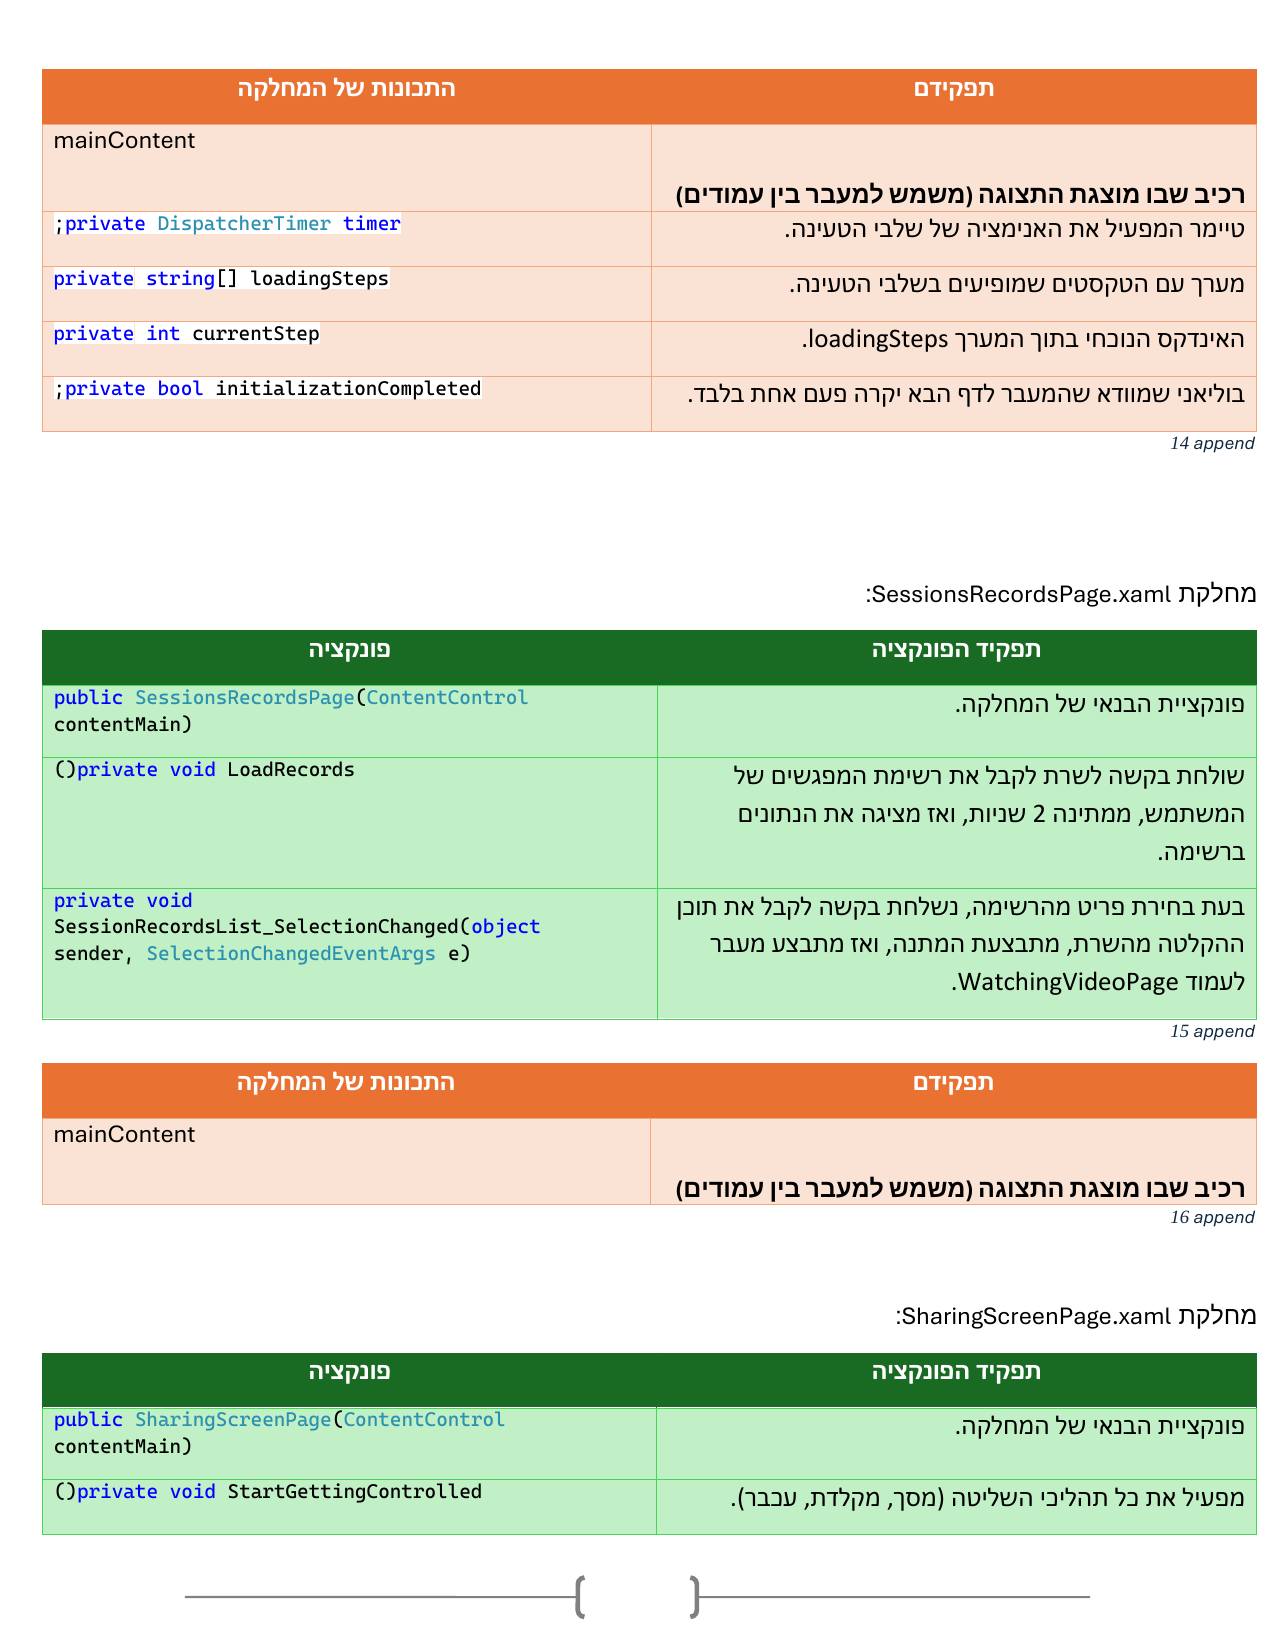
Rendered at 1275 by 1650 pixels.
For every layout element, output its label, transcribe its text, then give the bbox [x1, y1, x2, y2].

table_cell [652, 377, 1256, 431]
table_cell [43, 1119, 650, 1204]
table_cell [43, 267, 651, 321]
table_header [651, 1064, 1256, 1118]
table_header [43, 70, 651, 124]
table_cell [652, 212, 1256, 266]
text append 14 [18, 432, 1257, 454]
text מחלקת SessionsRecordsPage.xaml: [18, 579, 1257, 609]
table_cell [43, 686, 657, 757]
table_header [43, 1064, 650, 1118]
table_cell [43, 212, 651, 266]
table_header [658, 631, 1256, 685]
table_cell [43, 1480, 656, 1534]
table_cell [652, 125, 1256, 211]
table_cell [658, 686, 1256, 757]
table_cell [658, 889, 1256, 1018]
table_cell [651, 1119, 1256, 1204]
text מחלקת SharingScreenPage.xaml: [18, 1301, 1257, 1331]
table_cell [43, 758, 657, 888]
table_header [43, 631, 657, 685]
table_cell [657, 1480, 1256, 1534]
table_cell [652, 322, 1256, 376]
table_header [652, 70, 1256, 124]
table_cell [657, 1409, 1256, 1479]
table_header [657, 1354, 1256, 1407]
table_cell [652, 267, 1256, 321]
text append 15 [18, 1019, 1257, 1042]
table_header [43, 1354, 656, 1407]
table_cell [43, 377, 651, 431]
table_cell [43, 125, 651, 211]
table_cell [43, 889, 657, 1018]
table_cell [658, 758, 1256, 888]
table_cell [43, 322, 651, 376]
text append 16 [18, 1205, 1257, 1228]
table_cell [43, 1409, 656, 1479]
